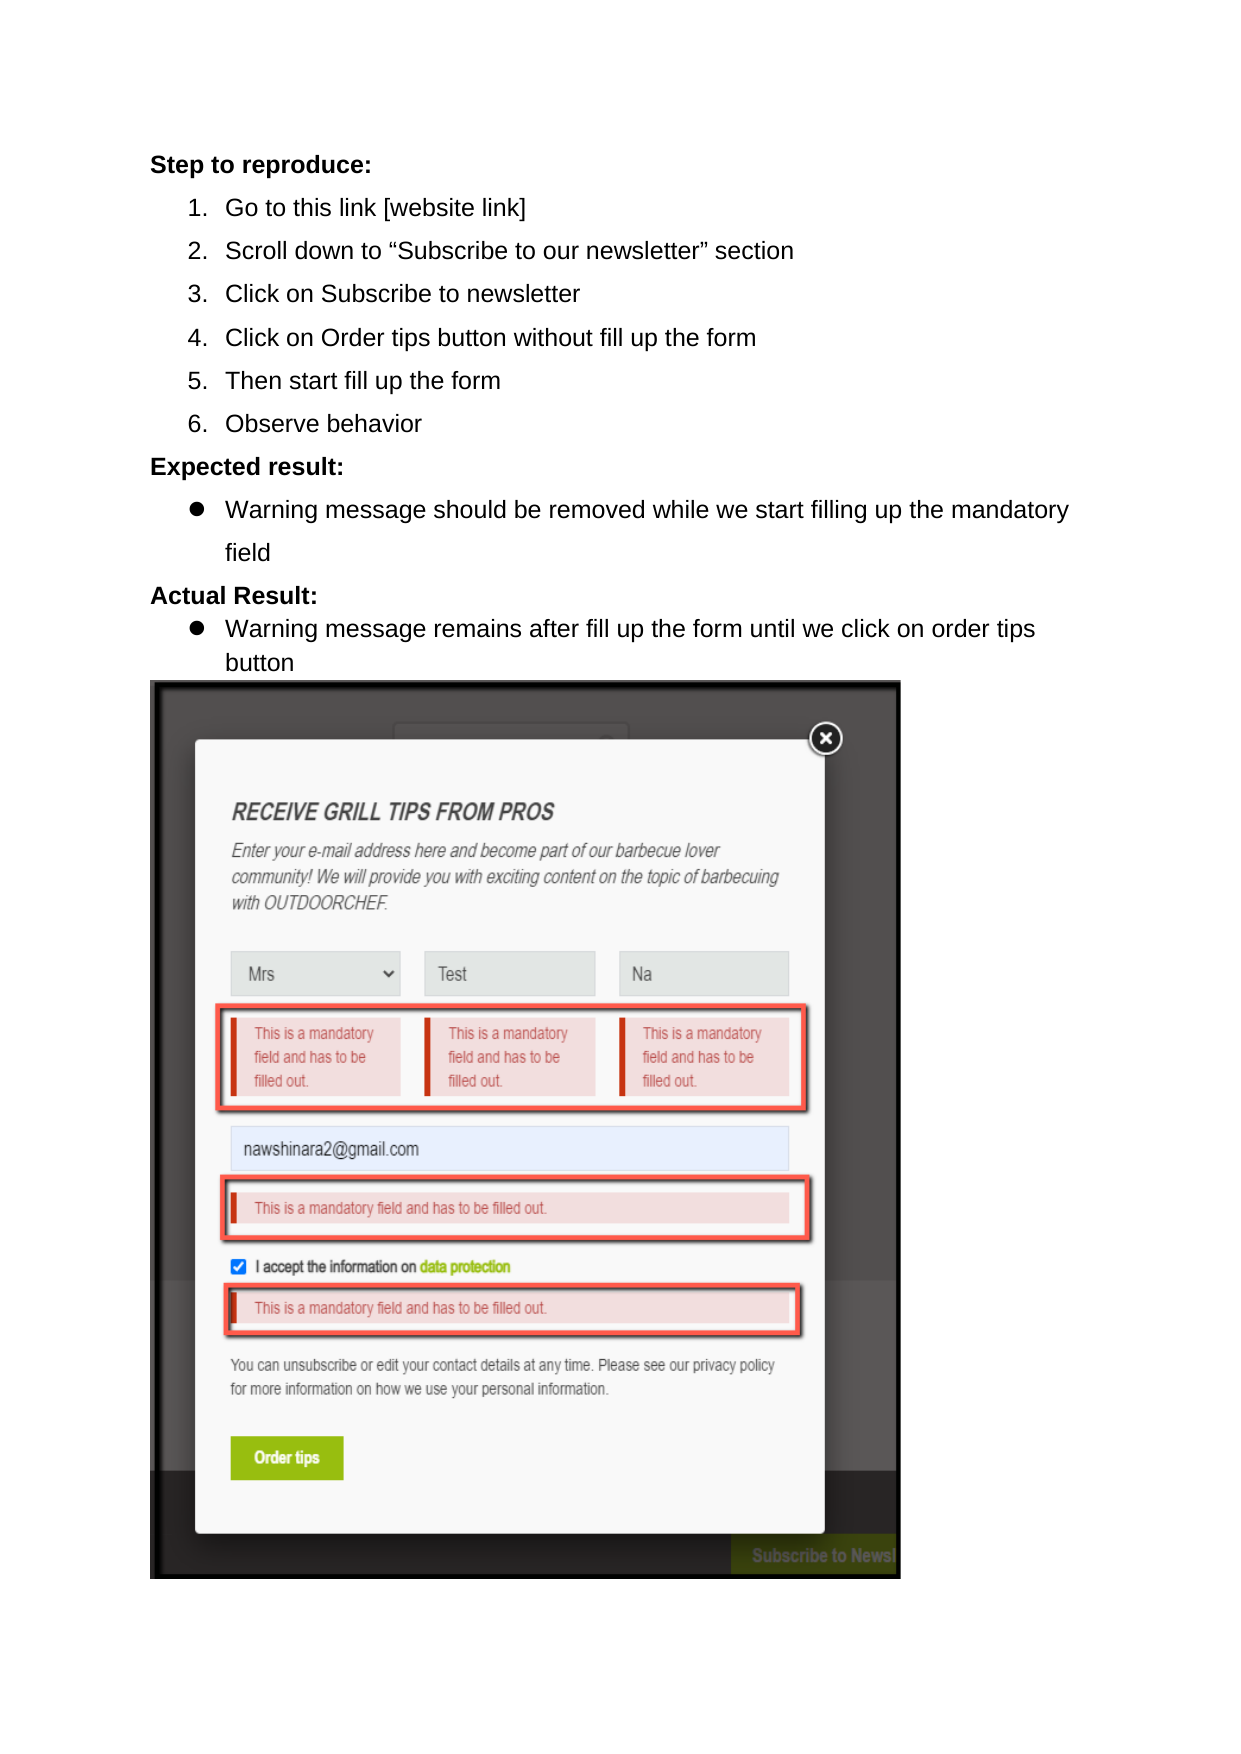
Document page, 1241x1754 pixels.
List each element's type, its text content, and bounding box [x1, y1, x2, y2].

picture [150, 680, 901, 1579]
text Expected result: [150, 452, 1090, 481]
list Warning message remains after fill up the form until we click on order tips button [187, 614, 1090, 676]
list Observe behavior [187, 409, 1090, 437]
list Warning message should be removed while we start filling up the mandatory field [187, 495, 1090, 567]
text Actual Result: [150, 581, 1090, 610]
list Then start fill up the form [187, 366, 1090, 394]
text Step to reproduce: [150, 150, 1090, 179]
list Click on Order tips button without fill up the form [187, 322, 1090, 351]
list Click on Subscribe to newsletter [187, 279, 1090, 308]
list Go to this link [website link] [187, 193, 1090, 222]
list Scroll down to “Subscribe to our newsletter” section [187, 236, 1090, 265]
